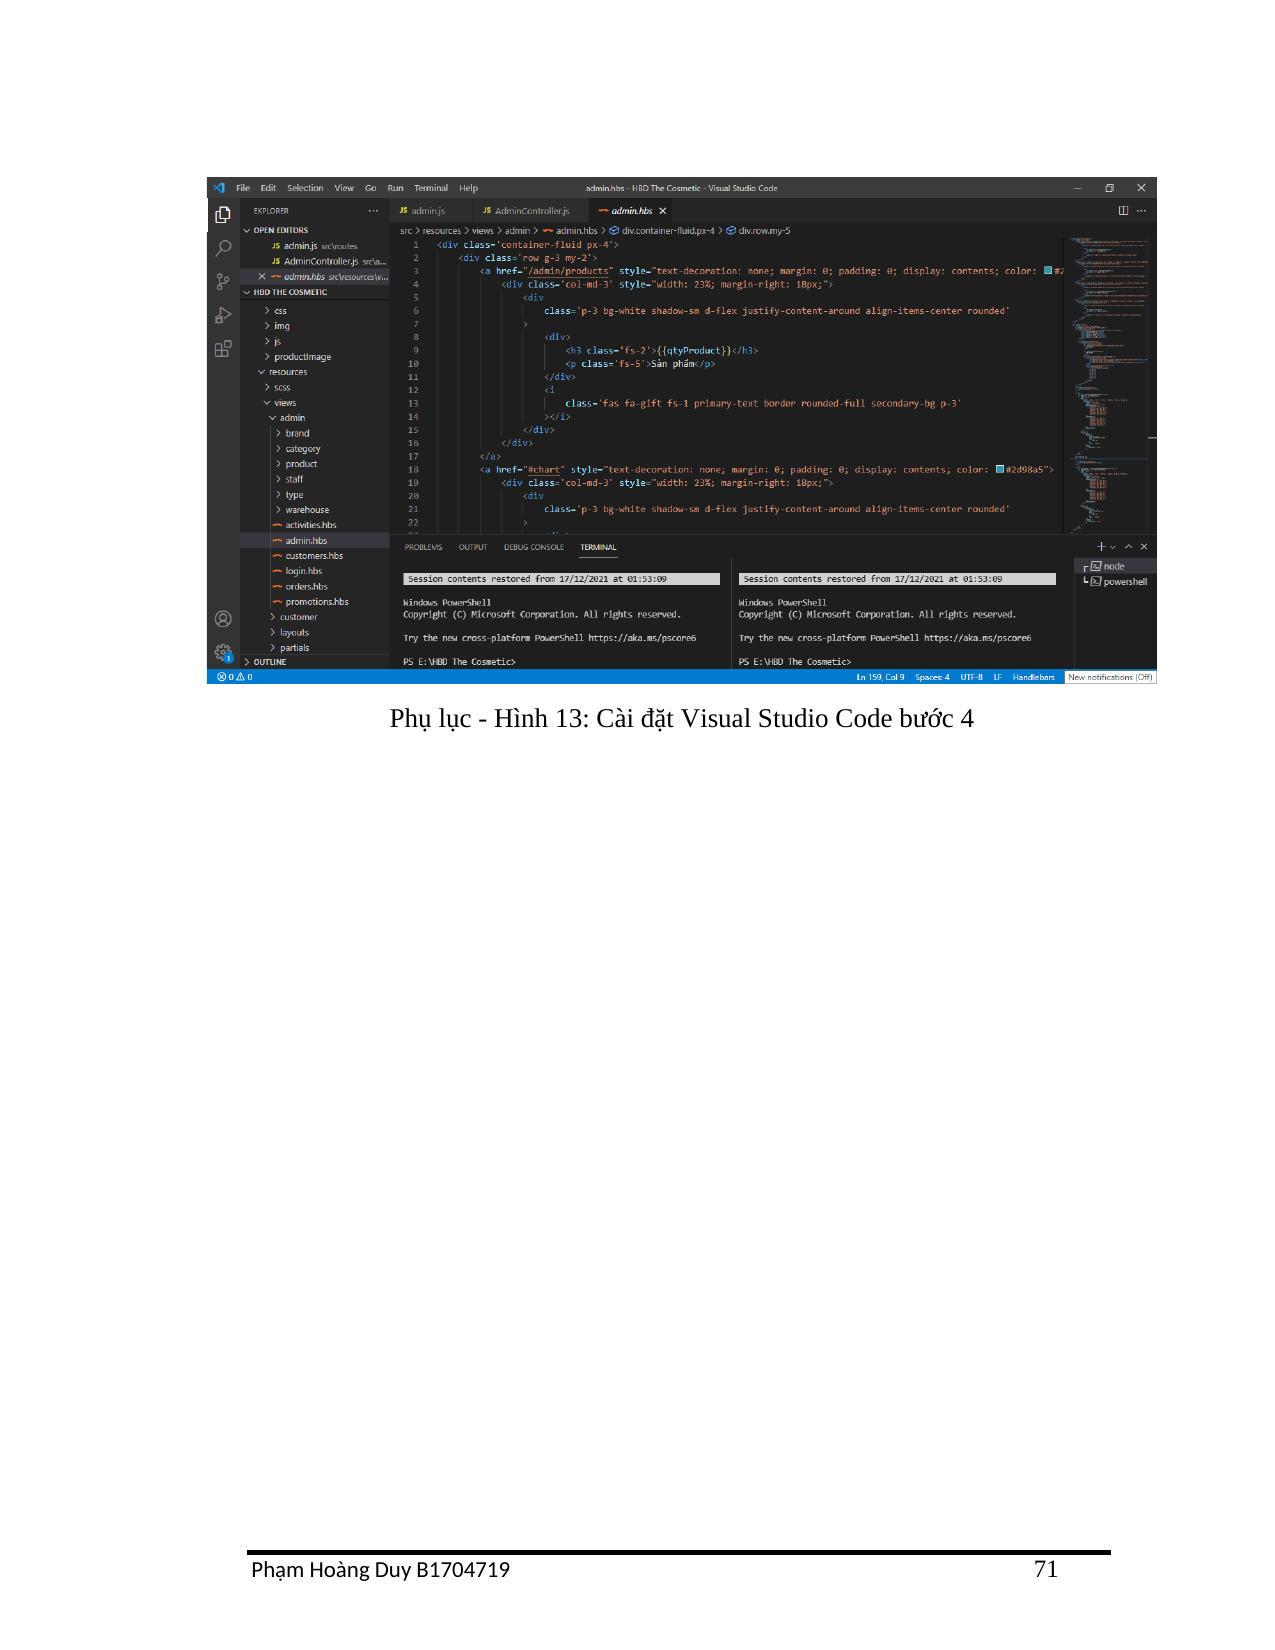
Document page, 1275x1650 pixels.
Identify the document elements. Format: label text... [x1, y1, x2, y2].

text Phụ lục - Hình 13: Cài đặt Visual Studio Code bước 4 [207, 702, 1157, 733]
picture [206, 177, 1157, 684]
